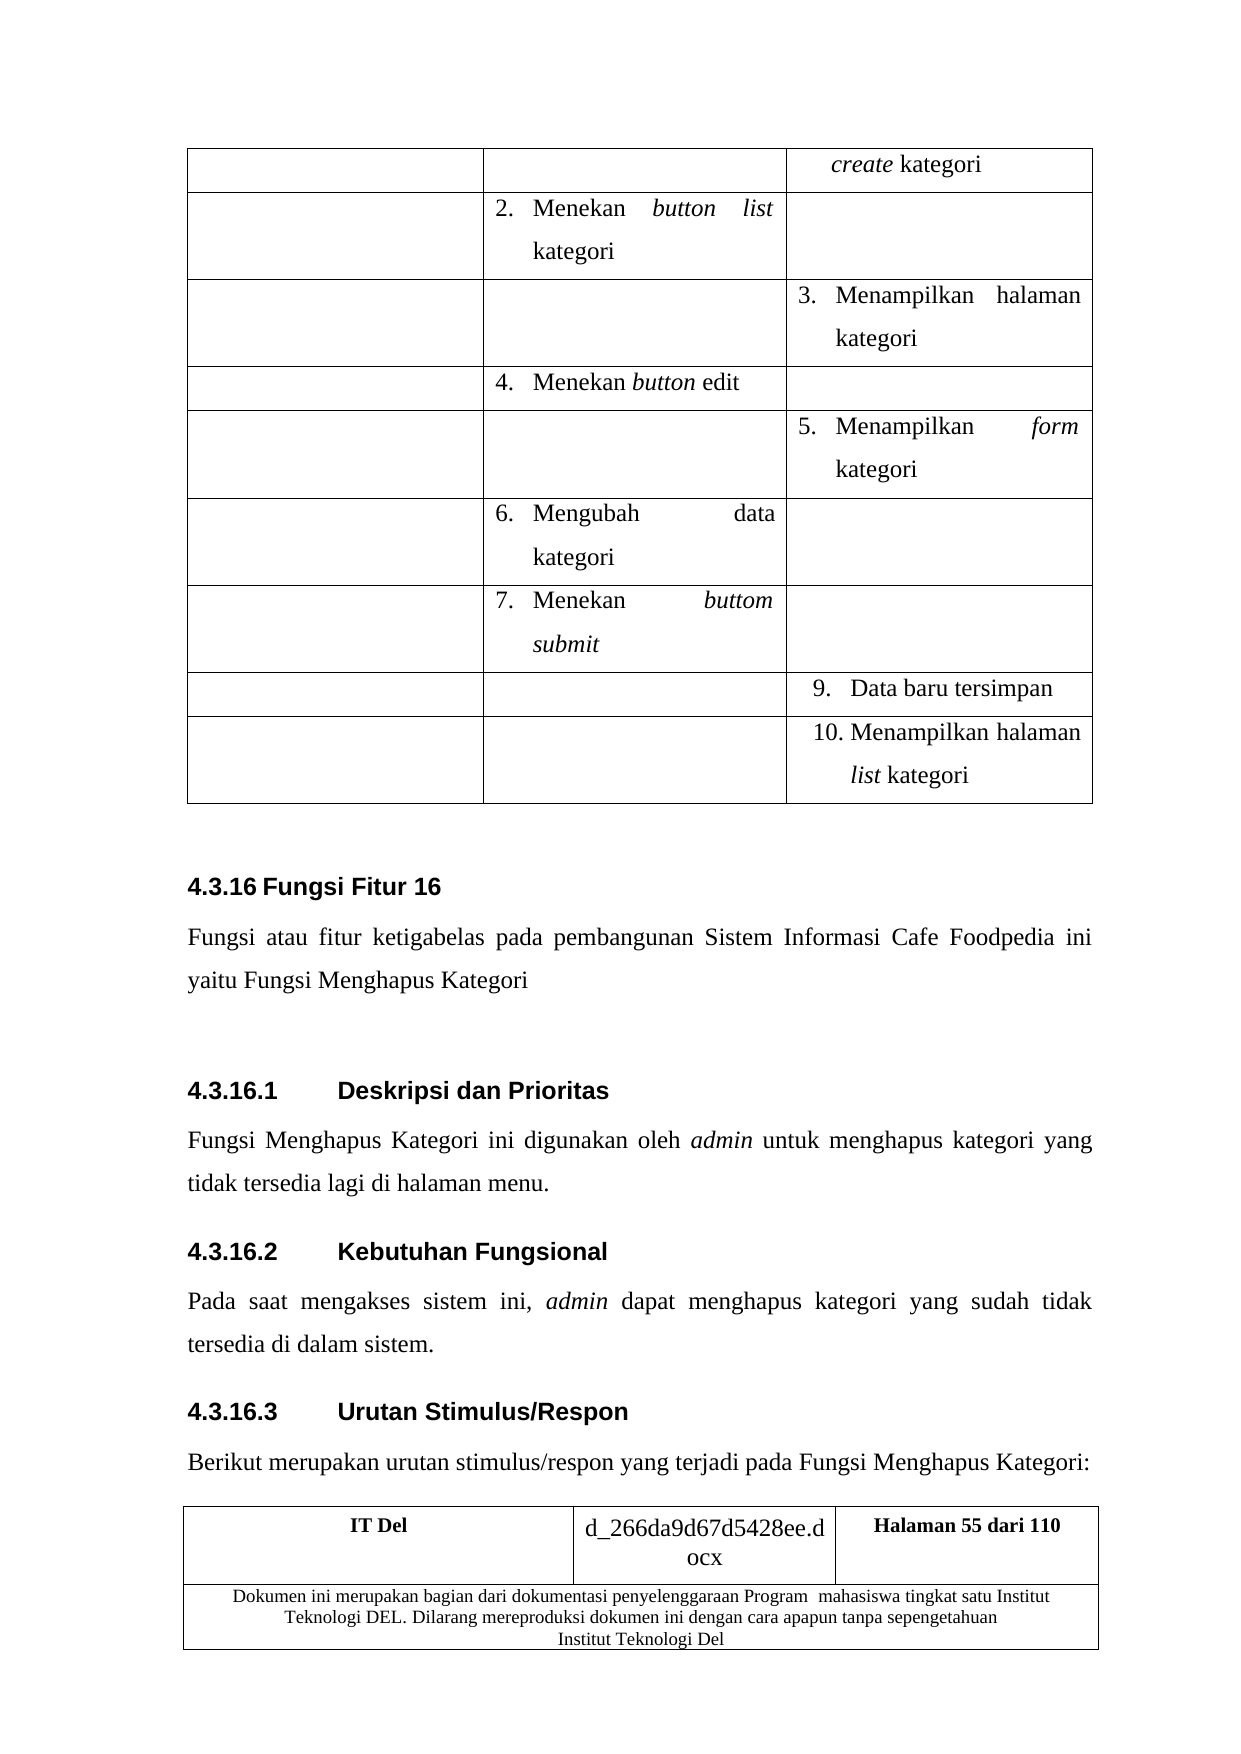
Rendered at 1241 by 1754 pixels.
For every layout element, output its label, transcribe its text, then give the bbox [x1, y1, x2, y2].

table_cell [787, 193, 1092, 279]
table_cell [787, 149, 1092, 192]
table_cell [484, 280, 786, 366]
table_cell [787, 586, 1092, 672]
table_cell Menampilkan form kategori [787, 411, 1092, 497]
table_cell [484, 411, 786, 497]
table_cell [188, 586, 483, 672]
table_cell [787, 499, 1092, 584]
table_cell Menampilkan halaman kategori [787, 280, 1092, 366]
table_cell [188, 673, 483, 716]
table_cell Menekan button list kategori [484, 193, 786, 279]
subtitle Deskripsi dan Prioritas [187, 1076, 1092, 1105]
table_cell [484, 717, 786, 803]
text Fungsi Menghapus Kategori ini digunakan oleh admin untuk menghapus kategori yang tidak tersedia lagi di halaman menu. [187, 1125, 1092, 1197]
table_cell [787, 367, 1092, 410]
table_cell [188, 499, 483, 584]
table_cell [188, 280, 483, 366]
table_cell [188, 367, 483, 410]
table_cell [188, 193, 483, 279]
table_cell Mengubah data kategori [484, 499, 786, 584]
table_cell [484, 673, 786, 716]
subtitle Fungsi Fitur 16 [187, 872, 1092, 901]
text Fungsi atau fitur ketigabelas pada pembangunan Sistem Informasi Cafe Foodpedia ini yaitu Fungsi Menghapus Kategori [187, 922, 1092, 993]
table_cell Menampilkan halaman list kategori [787, 717, 1092, 803]
table_cell [188, 149, 483, 192]
table_cell Menekan buttom submit [484, 586, 786, 672]
table_cell [188, 411, 483, 497]
table_cell [188, 717, 483, 803]
table_cell Data baru tersimpan [787, 673, 1092, 716]
subtitle Urutan Stimulus/Respon [187, 1397, 1092, 1426]
subtitle Kebutuhan Fungsional [187, 1237, 1092, 1265]
table_cell Menekan button edit [484, 367, 786, 410]
table_cell [484, 149, 786, 192]
text Berikut merupakan urutan stimulus/respon yang terjadi pada Fungsi Menghapus Kategori: [187, 1447, 1092, 1475]
text Pada saat mengakses sistem ini, admin dapat menghapus kategori yang sudah tidak tersedia di dalam sistem. [187, 1286, 1092, 1358]
